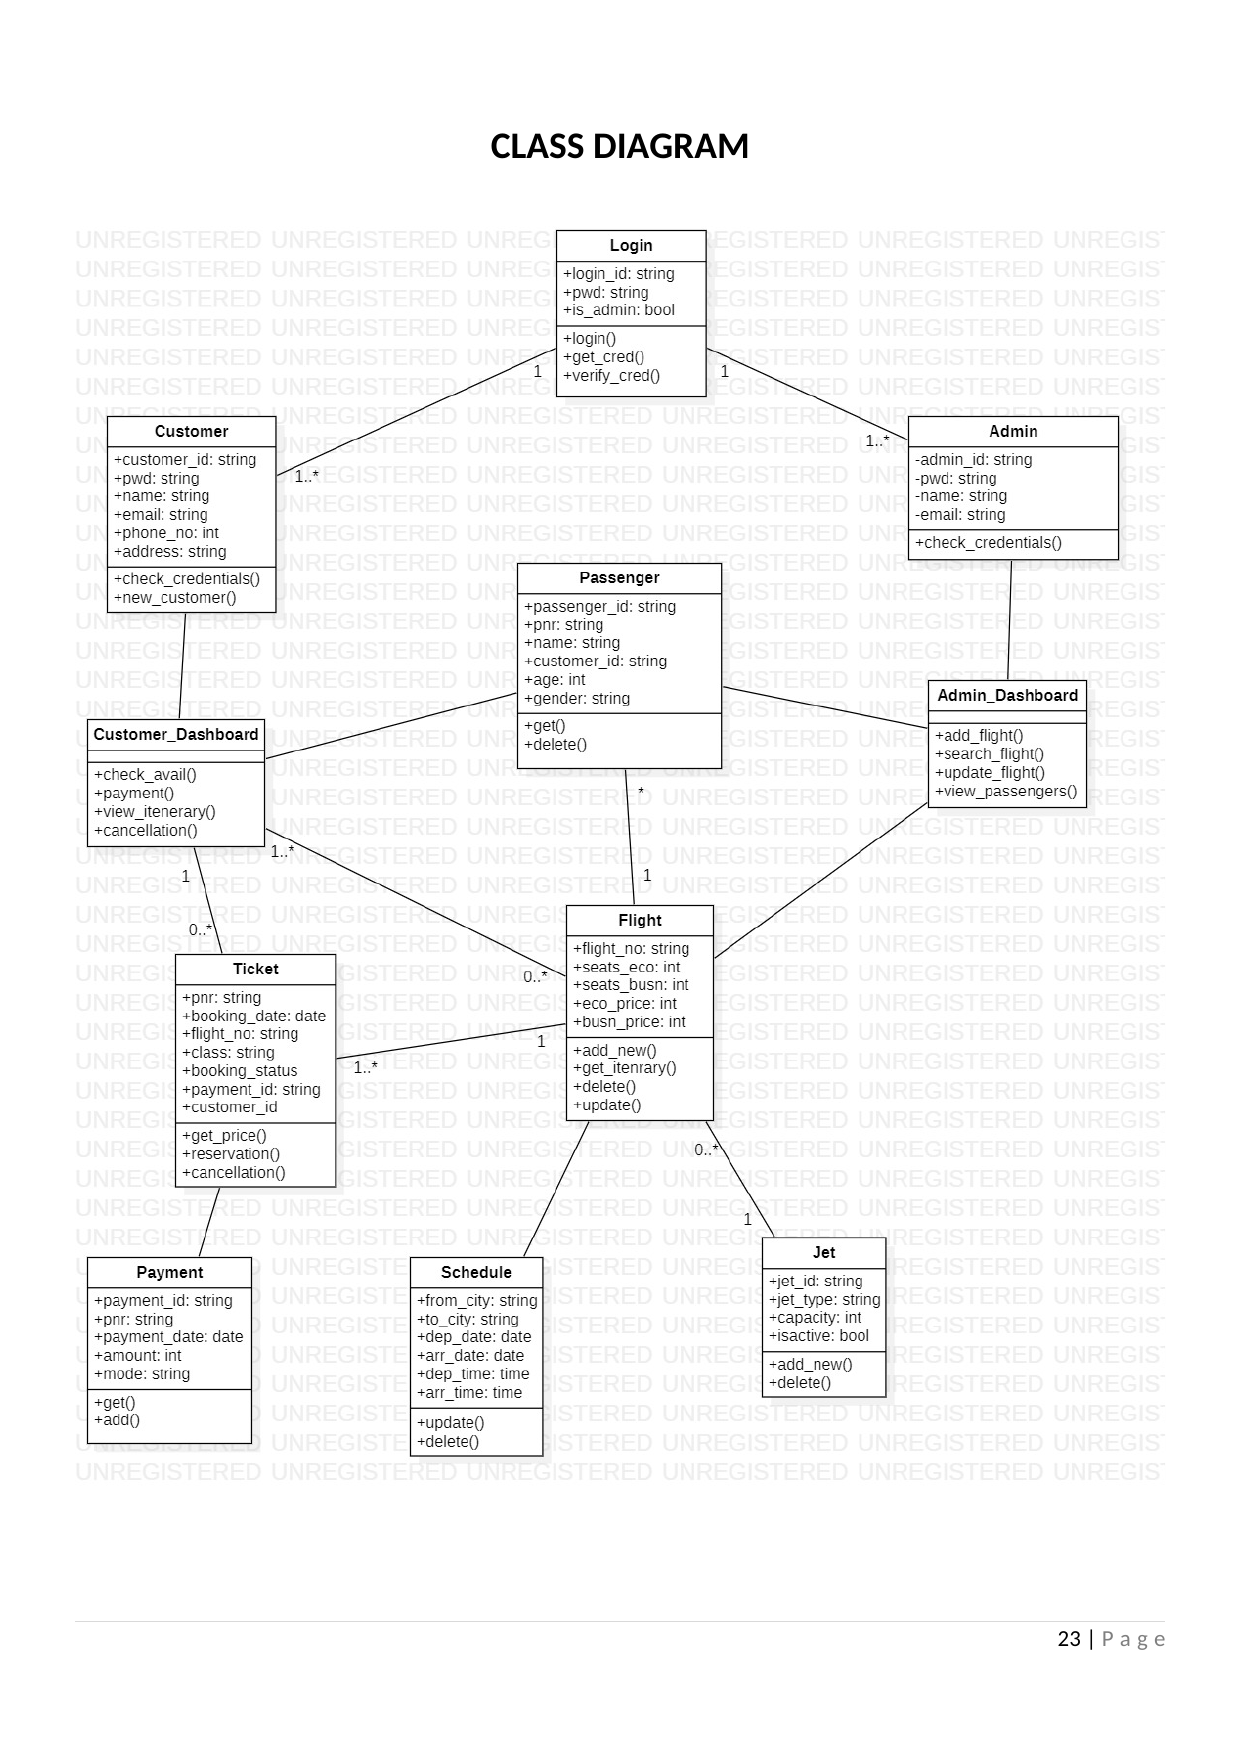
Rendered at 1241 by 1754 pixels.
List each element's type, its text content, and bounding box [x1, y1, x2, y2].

subtitle CLASS DIAGRAM [75, 122, 1165, 168]
picture [75, 218, 1166, 1504]
